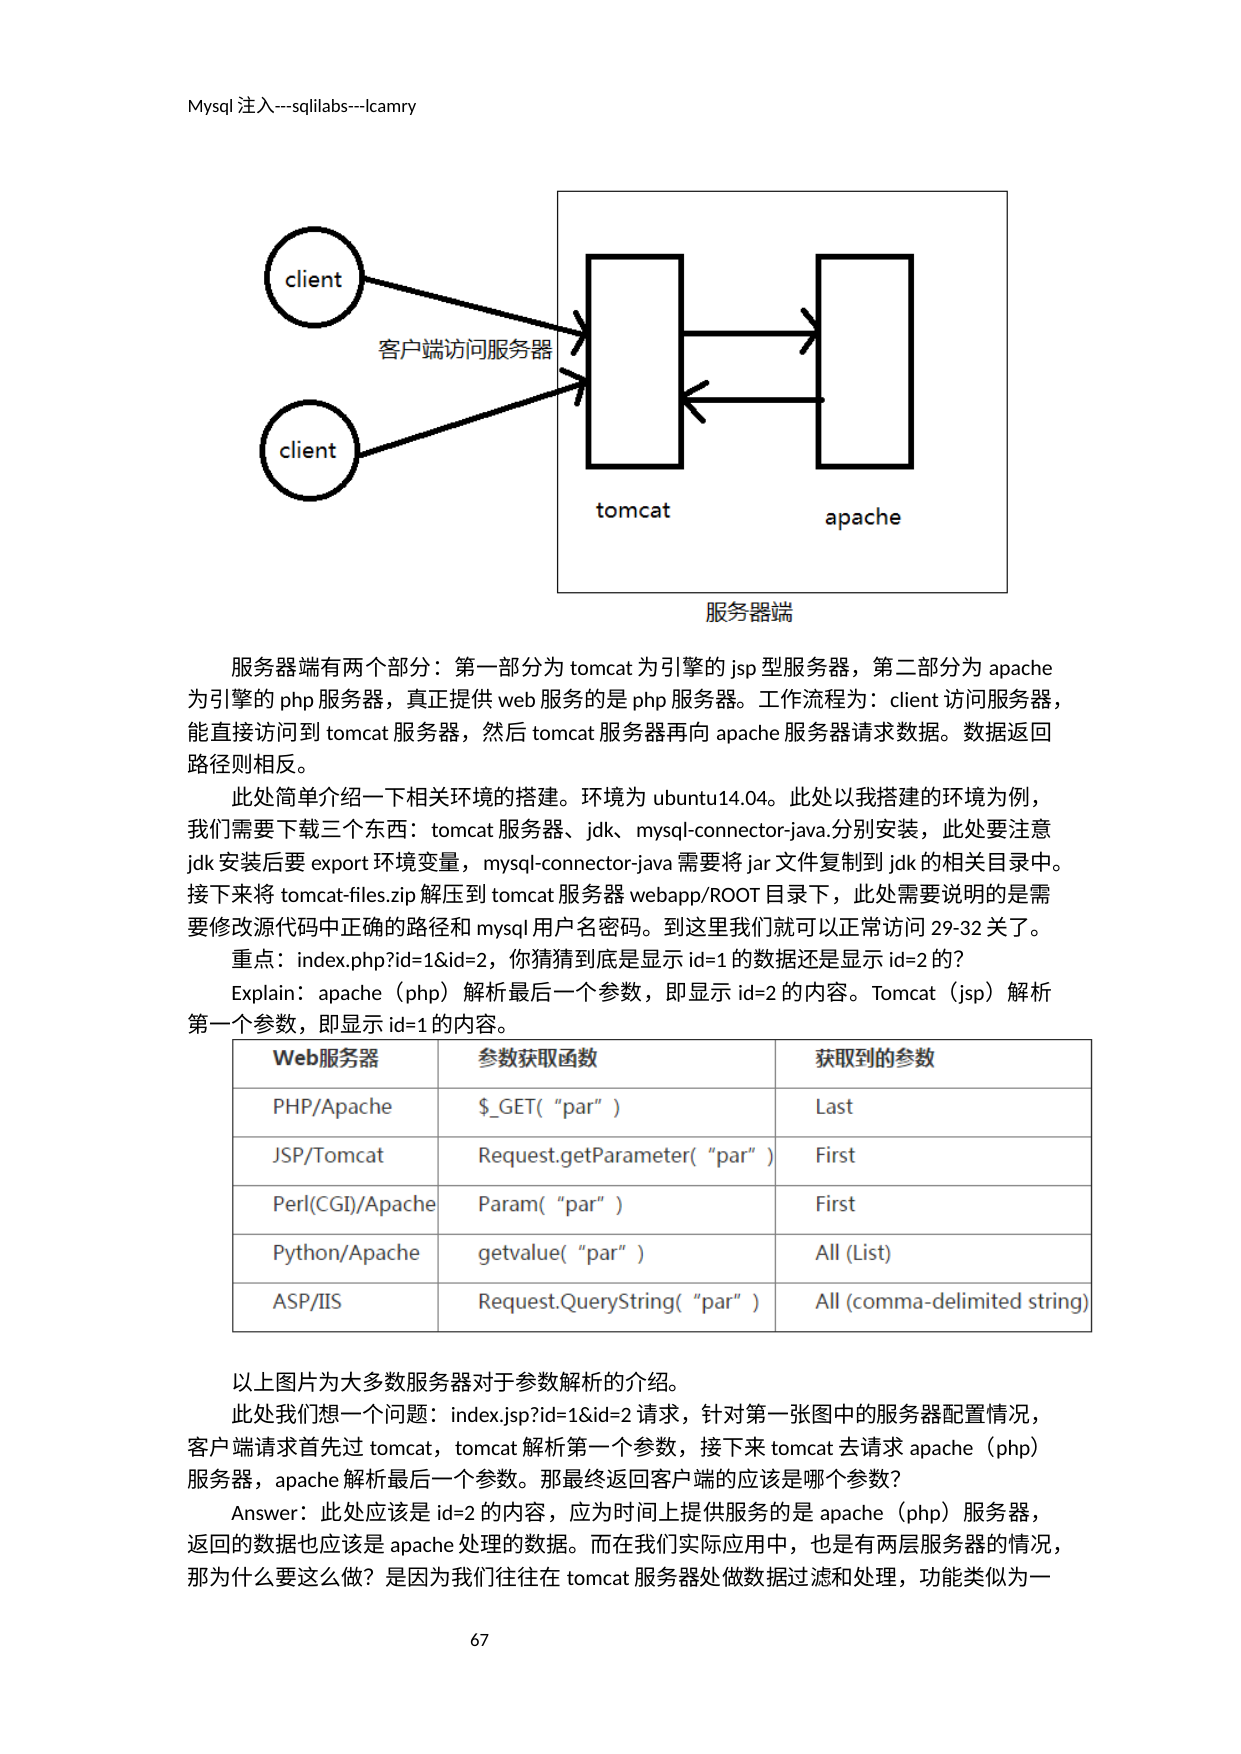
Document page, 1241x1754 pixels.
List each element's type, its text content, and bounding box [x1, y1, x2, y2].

text 服务器端有两个部分：第一部分为tomcat为引擎的jsp型服务器，第二部分为apache为引擎的php服务器，真正提供web服务的是php服务器。工作流程为：client访问服务器，能直接访问到tomcat服务器，然后tomcat服务器再向apache服务器请求数据。数据返回路径则相反。 [187, 649, 1053, 779]
text 以上图片为大多数服务器对于参数解析的介绍。 [187, 1364, 1053, 1397]
text 此处简单介绍一下相关环境的搭建。环境为ubuntu14.04。此处以我搭建的环境为例，我们需要下载三个东西：tomcat服务器、jdk、mysql-connector-java.分别安装，此处要注意jdk安装后要export环境变量，mysql-connector-java需要将jar文件复制到jdk的相关目录中。接下来将tomcat-files.zip解压到tomcat服务器webapp/ROOT目录下，此处需要说明的是需要修改源代码中正确的路径和mysql用户名密码。到这里我们就可以正常访问29-32关了。 [187, 779, 1053, 942]
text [187, 1494, 1053, 1592]
text 重点：index.php?id=1&id=2，你猜猜到底是显示id=1的数据还是显示id=2的？ [187, 942, 1053, 974]
text Explain：apache（php）解析最后一个参数，即显示id=2的内容。Tomcat（jsp）解析第一个参数，即显示id=1的内容。 [187, 974, 1053, 1039]
text 此处我们想一个问题：index.jsp?id=1&id=2请求，针对第一张图中的服务器配置情况，客户端请求首先过tomcat，tomcat解析第一个参数，接下来tomcat去请求apache（php）服务器，apache解析最后一个参数。那最终返回客户端的应该是哪个参数？ [187, 1397, 1053, 1494]
picture [231, 1039, 1096, 1335]
picture [231, 162, 1096, 645]
